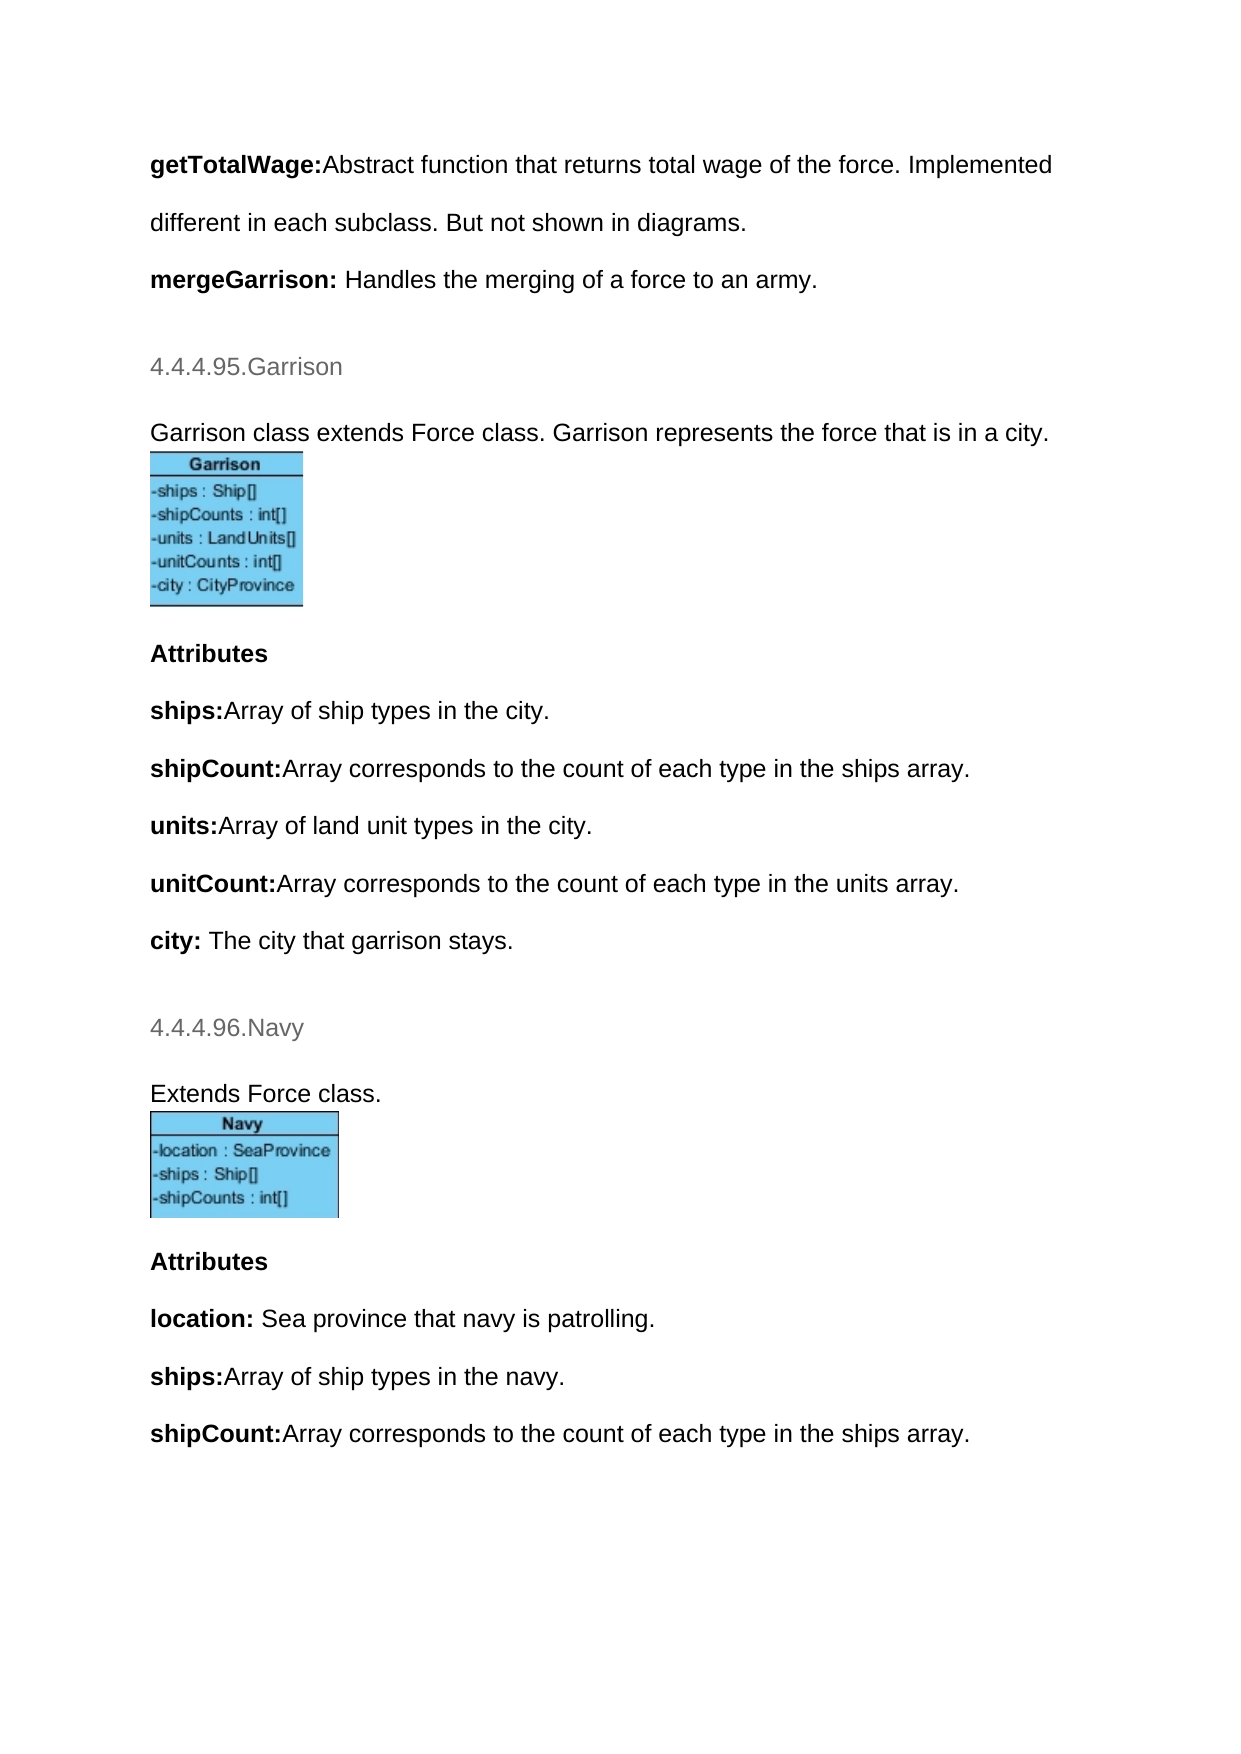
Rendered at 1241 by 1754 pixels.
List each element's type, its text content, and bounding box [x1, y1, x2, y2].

text ships:Array of ship types in the navy. [150, 1362, 1090, 1390]
picture [150, 1111, 339, 1218]
text shipCount:Array corresponds to the count of each type in the ships array. [150, 754, 1090, 782]
text mergeGarrison: Handles the merging of a force to an army. [150, 265, 1090, 294]
text units:Array of land unit types in the city. [150, 811, 1090, 840]
text Attributes [150, 1247, 1090, 1275]
text city: The city that garrison stays. [150, 926, 1090, 955]
text shipCount:Array corresponds to the count of each type in the ships array. [150, 1419, 1090, 1448]
subtitle 4.4.4.96.Navy [150, 1013, 1090, 1042]
text getTotalWage:Abstract function that returns total wage of the force. Implemented different in each subclass. But not shown in diagrams. [150, 150, 1090, 236]
text Garrison class extends Force class. Garrison represents the force that is in a city. [150, 417, 1090, 446]
text Attributes [150, 639, 1090, 667]
text unitCount:Array corresponds to the count of each type in the units array. [150, 869, 1090, 897]
text location: Sea province that navy is patrolling. [150, 1304, 1090, 1333]
picture [150, 450, 304, 610]
subtitle 4.4.4.95.Garrison [150, 352, 1090, 380]
text Extends Force class. [150, 1079, 1090, 1107]
text ships:Array of ship types in the city. [150, 696, 1090, 725]
